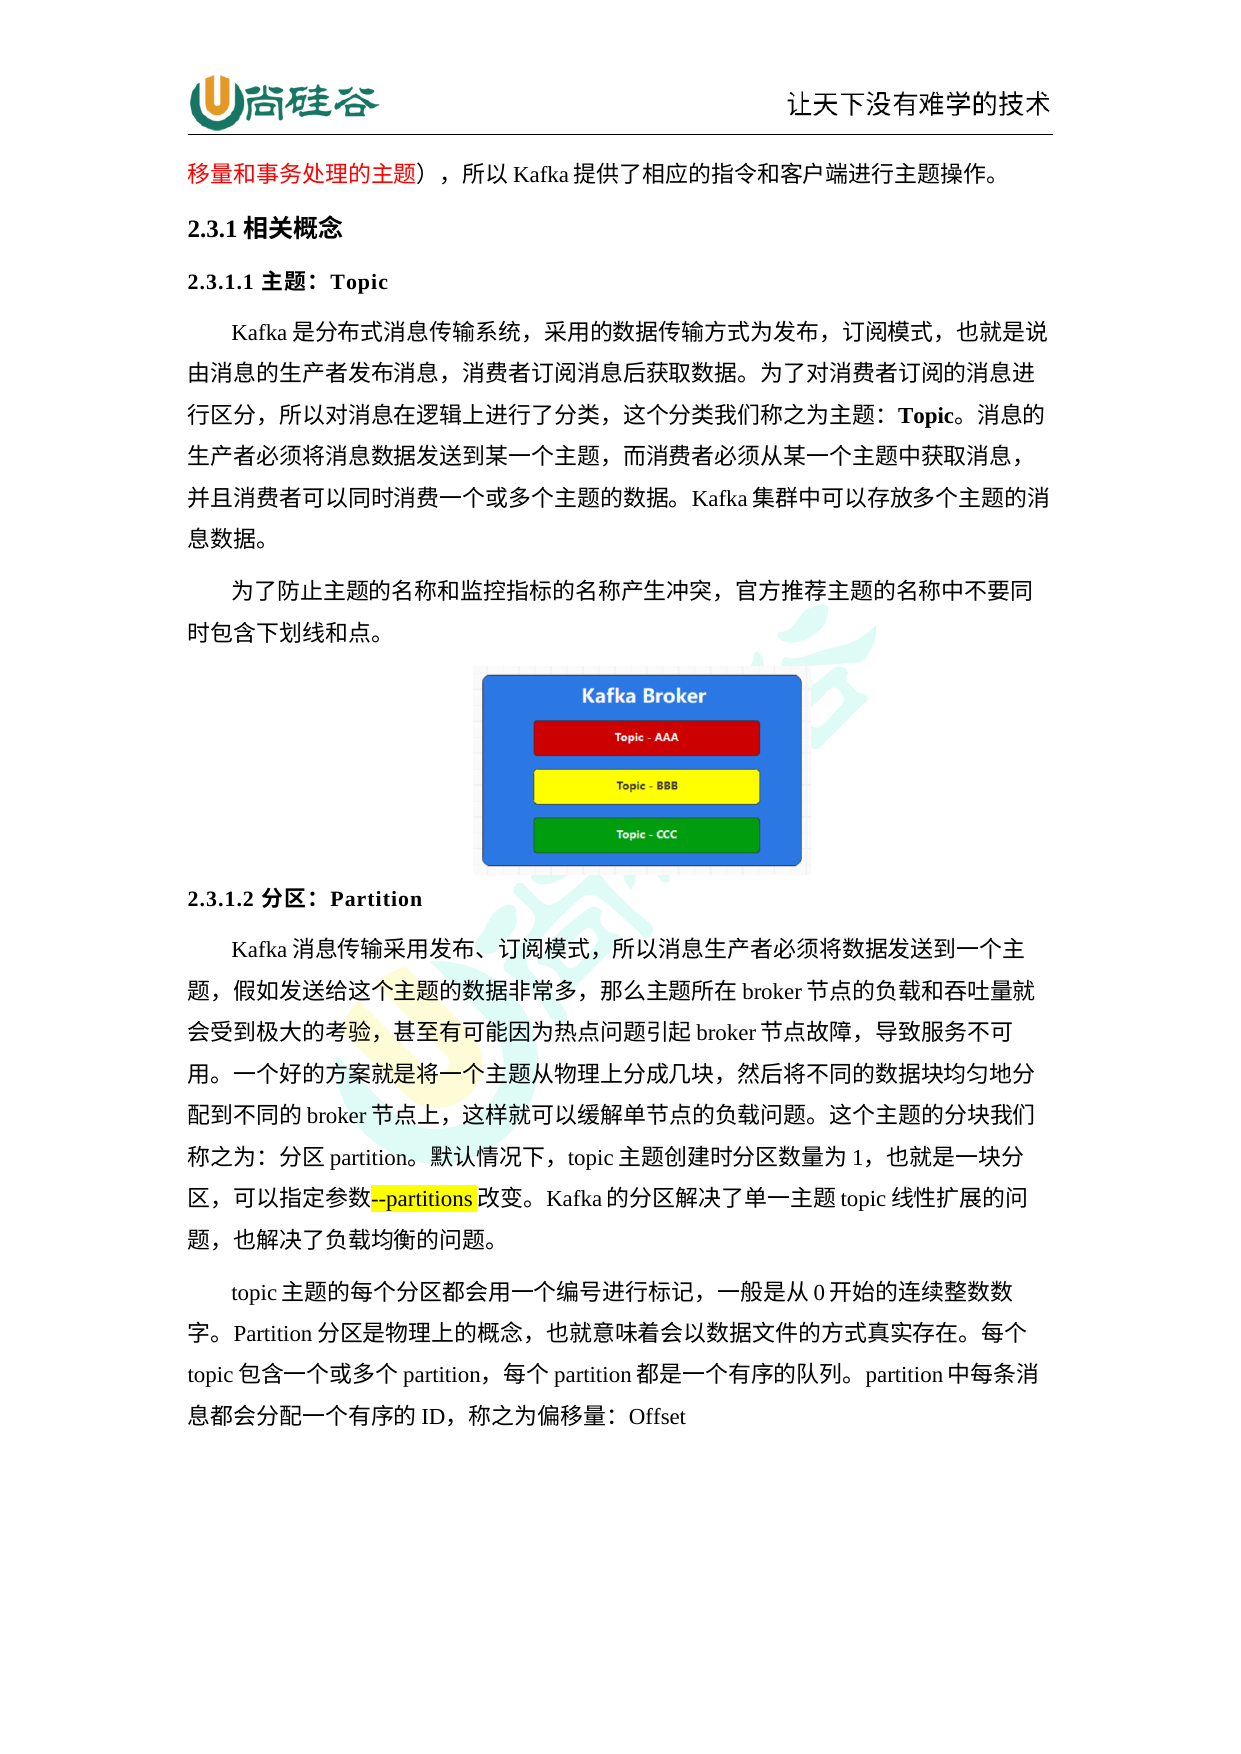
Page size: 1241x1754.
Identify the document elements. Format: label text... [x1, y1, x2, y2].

subtitle 2.3.1.2 分区：Partition [187, 881, 1053, 913]
subtitle 2.3.1 相关概念 [187, 208, 1053, 244]
text topic主题的每个分区都会用一个编号进行标记，一般是从0开始的连续整数数字。Partition分区是物理上的概念，也就意味着会以数据文件的方式真实存在。每个topic包含一个或多个partition，每个partition都是一个有序的队列。partition中每条消息都会分配一个有序的ID，称之为偏移量：Offset [187, 1273, 1053, 1431]
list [187, 156, 1053, 189]
text Kafka是分布式消息传输系统，采用的数据传输方式为发布，订阅模式，也就是说由消息的生产者发布消息，消费者订阅消息后获取数据。为了对消费者订阅的消息进行区分，所以对消息在逻辑上进行了分类，这个分类我们称之为主题：Topic。消息的生产者必须将消息数据发送到某一个主题，而消费者必须从某一个主题中获取消息，并且消费者可以同时消费一个或多个主题的数据。Kafka集群中可以存放多个主题的消息数据。 [187, 314, 1053, 554]
subtitle 2.3.1.1 主题：Topic [187, 264, 1053, 295]
text 为了防止主题的名称和监控指标的名称产生冲突，官方推荐主题的名称中不要同时包含下划线和点。 [187, 573, 1053, 648]
picture [473, 666, 812, 875]
text Kafka消息传输采用发布、订阅模式，所以消息生产者必须将数据发送到一个主题，假如发送给这个主题的数据非常多，那么主题所在broker节点的负载和吞吐量就会受到极大的考验，甚至有可能因为热点问题引起broker节点故障，导致服务不可用。一个好的方案就是将一个主题从物理上分成几块，然后将不同的数据块均匀地分配到不同的broker节点上，这样就可以缓解单节点的负载问题。这个主题的分块我们称之为：分区partition。默认情况下，topic主题创建时分区数量为1，也就是一块分区，可以指定参数--partitions改变。Kafka的分区解决了单一主题topic线性扩展的问题，也解决了负载均衡的问题。 [187, 931, 1053, 1255]
picture [187, 73, 1053, 132]
